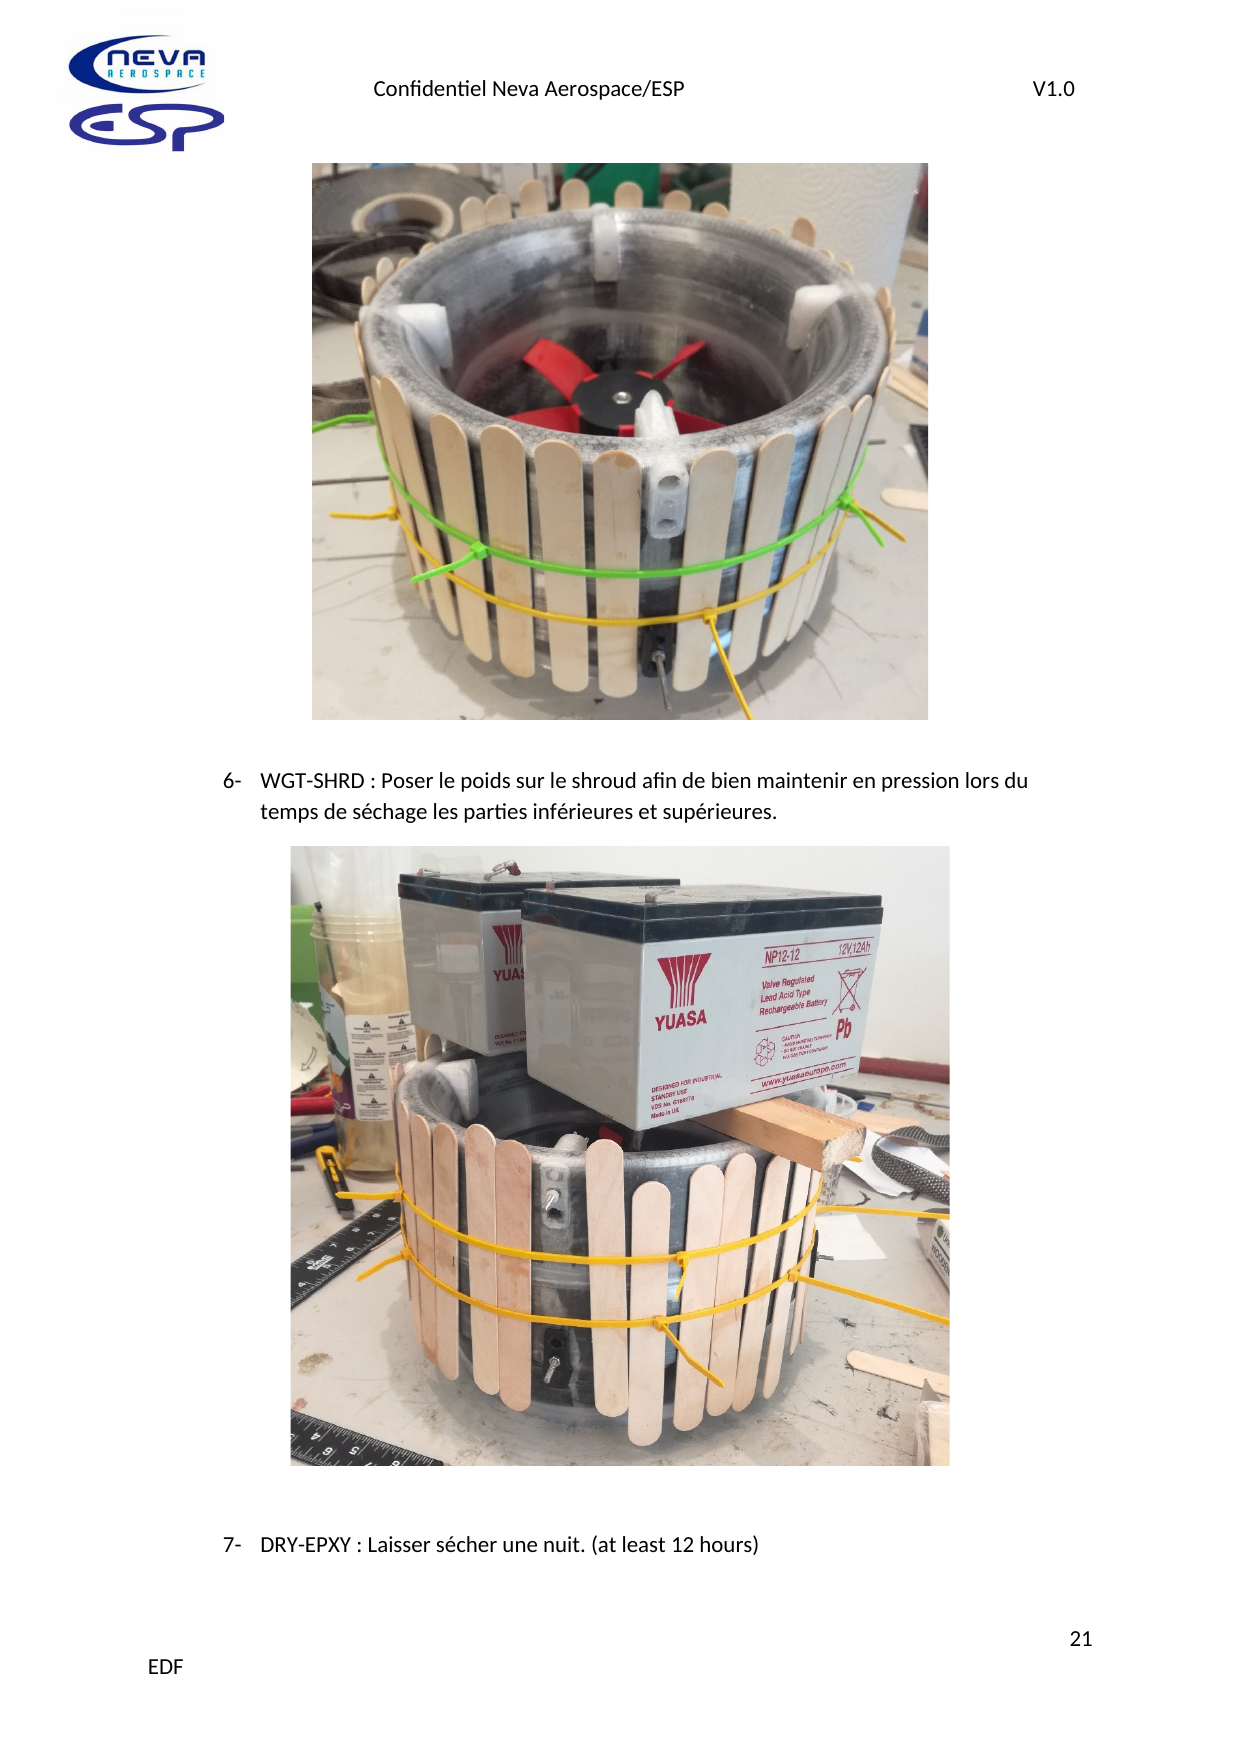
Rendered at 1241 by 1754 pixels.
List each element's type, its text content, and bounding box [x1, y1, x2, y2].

list DRY-EPXY : Laisser sécher une nuit. (at least 12 hours) [223, 1530, 1093, 1558]
list WGT-SHRD : Poser le poids sur le shroud afin de bien maintenir en pression lors du temps de séchage les parties inférieures et supérieures. [223, 767, 1093, 825]
picture [290, 846, 950, 1466]
picture [312, 163, 929, 720]
picture [53, 9, 229, 152]
